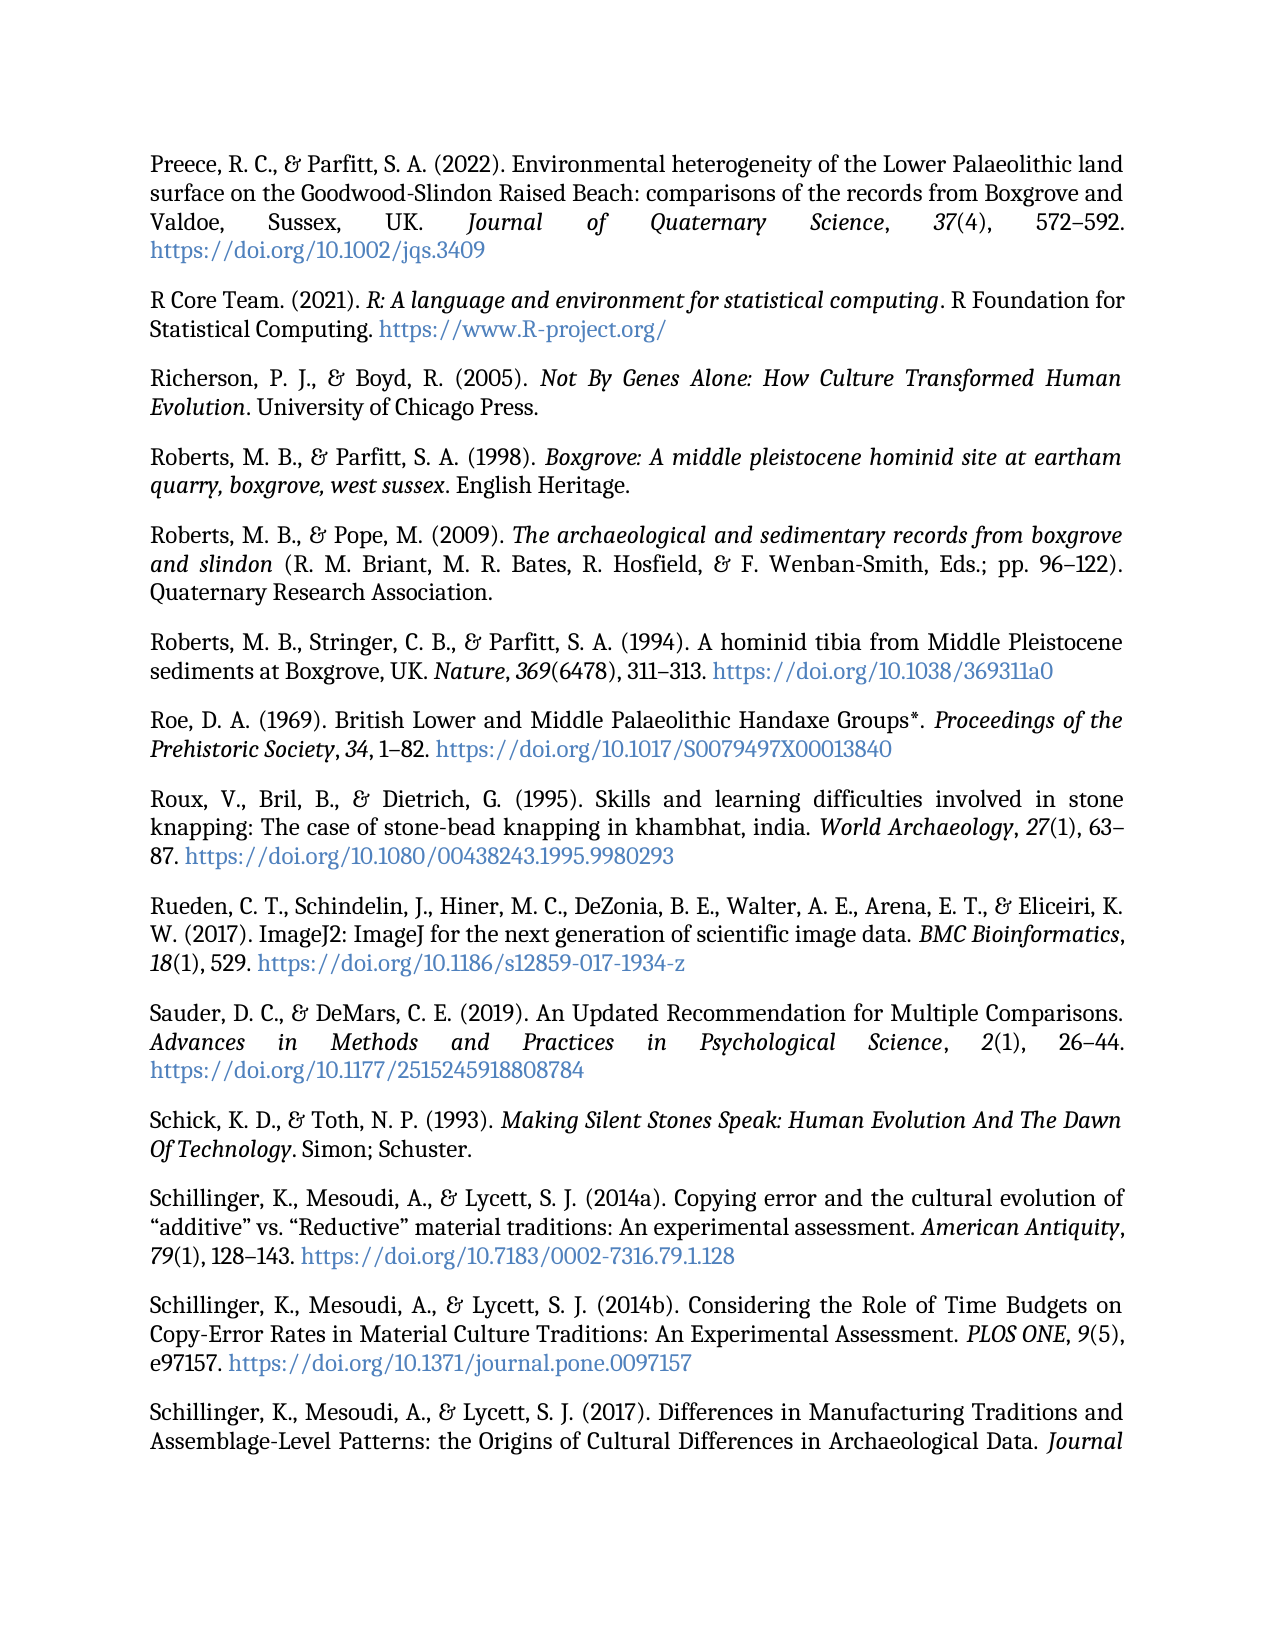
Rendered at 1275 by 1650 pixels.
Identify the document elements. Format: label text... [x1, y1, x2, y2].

text Roberts, M. B., & Pope, M. (2009). The archaeological and sedimentary records from boxgrove and slindon (R. M. Briant, M. R. Bates, R. Hosfield, & F. Wenban-Smith, Eds.; pp. 96–122). Quaternary Research Association. [150, 521, 1125, 607]
text Schillinger, K., Mesoudi, A., & Lycett, S. J. (2014a). Copying error and the cultural evolution of “additive” vs. “Reductive” material traditions: An experimental assessment. American Antiquity, 79(1), 128–143. https://doi.org/10.7183/0002-7316.79.1.128 [150, 1184, 1125, 1270]
text Sauder, D. C., & DeMars, C. E. (2019). An Updated Recommendation for Multiple Comparisons. Advances in Methods and Practices in Psychological Science, 2(1), 26–44. https://doi.org/10.1177/2515245918808784 [150, 999, 1125, 1085]
text Rueden, C. T., Schindelin, J., Hiner, M. C., DeZonia, B. E., Walter, A. E., Arena, E. T., & Eliceiri, K. W. (2017). ImageJ2: ImageJ for the next generation of scientific image data. BMC Bioinformatics, 18(1), 529. https://doi.org/10.1186/s12859-017-1934-z [150, 892, 1125, 978]
text R Core Team. (2021). R: A language and environment for statistical computing. R Foundation for Statistical Computing. https://www.R-project.org/ [150, 286, 1125, 343]
text Roberts, M. B., Stringer, C. B., & Parfitt, S. A. (1994). A hominid tibia from Middle Pleistocene sediments at Boxgrove, UK. Nature, 369(6478), 311–313. https://doi.org/10.1038/369311a0 [150, 628, 1125, 685]
text Schillinger, K., Mesoudi, A., & Lycett, S. J. (2014b). Considering the Role of Time Budgets on Copy-Error Rates in Material Culture Traditions: An Experimental Assessment. PLOS ONE, 9(5), e97157. https://doi.org/10.1371/journal.pone.0097157 [150, 1291, 1125, 1377]
text Roe, D. A. (1969). British Lower and Middle Palaeolithic Handaxe Groups*. Proceedings of the Prehistoric Society, 34, 1–82. https://doi.org/10.1017/S0079497X00013840 [150, 706, 1125, 764]
text Roux, V., Bril, B., & Dietrich, G. (1995). Skills and learning difficulties involved in stone knapping: The case of stone-bead knapping in khambhat, india. World Archaeology, 27(1), 63–87. https://doi.org/10.1080/00438243.1995.9980293 [150, 784, 1125, 871]
text Richerson, P. J., & Boyd, R. (2005). Not By Genes Alone: How Culture Transformed Human Evolution. University of Chicago Press. [150, 364, 1125, 422]
text Preece, R. C., & Parfitt, S. A. (2022). Environmental heterogeneity of the Lower Palaeolithic land surface on the Goodwood-Slindon Raised Beach: comparisons of the records from Boxgrove and Valdoe, Sussex, UK. Journal of Quaternary Science, 37(4), 572–592. https://doi.org/10.1002/jqs.3409 [150, 150, 1125, 265]
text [150, 1398, 1125, 1456]
text Roberts, M. B., & Parfitt, S. A. (1998). Boxgrove: A middle pleistocene hominid site at eartham quarry, boxgrove, west sussex. English Heritage. [150, 442, 1125, 500]
text Schick, K. D., & Toth, N. P. (1993). Making Silent Stones Speak: Human Evolution And The Dawn Of Technology. Simon; Schuster. [150, 1106, 1125, 1163]
